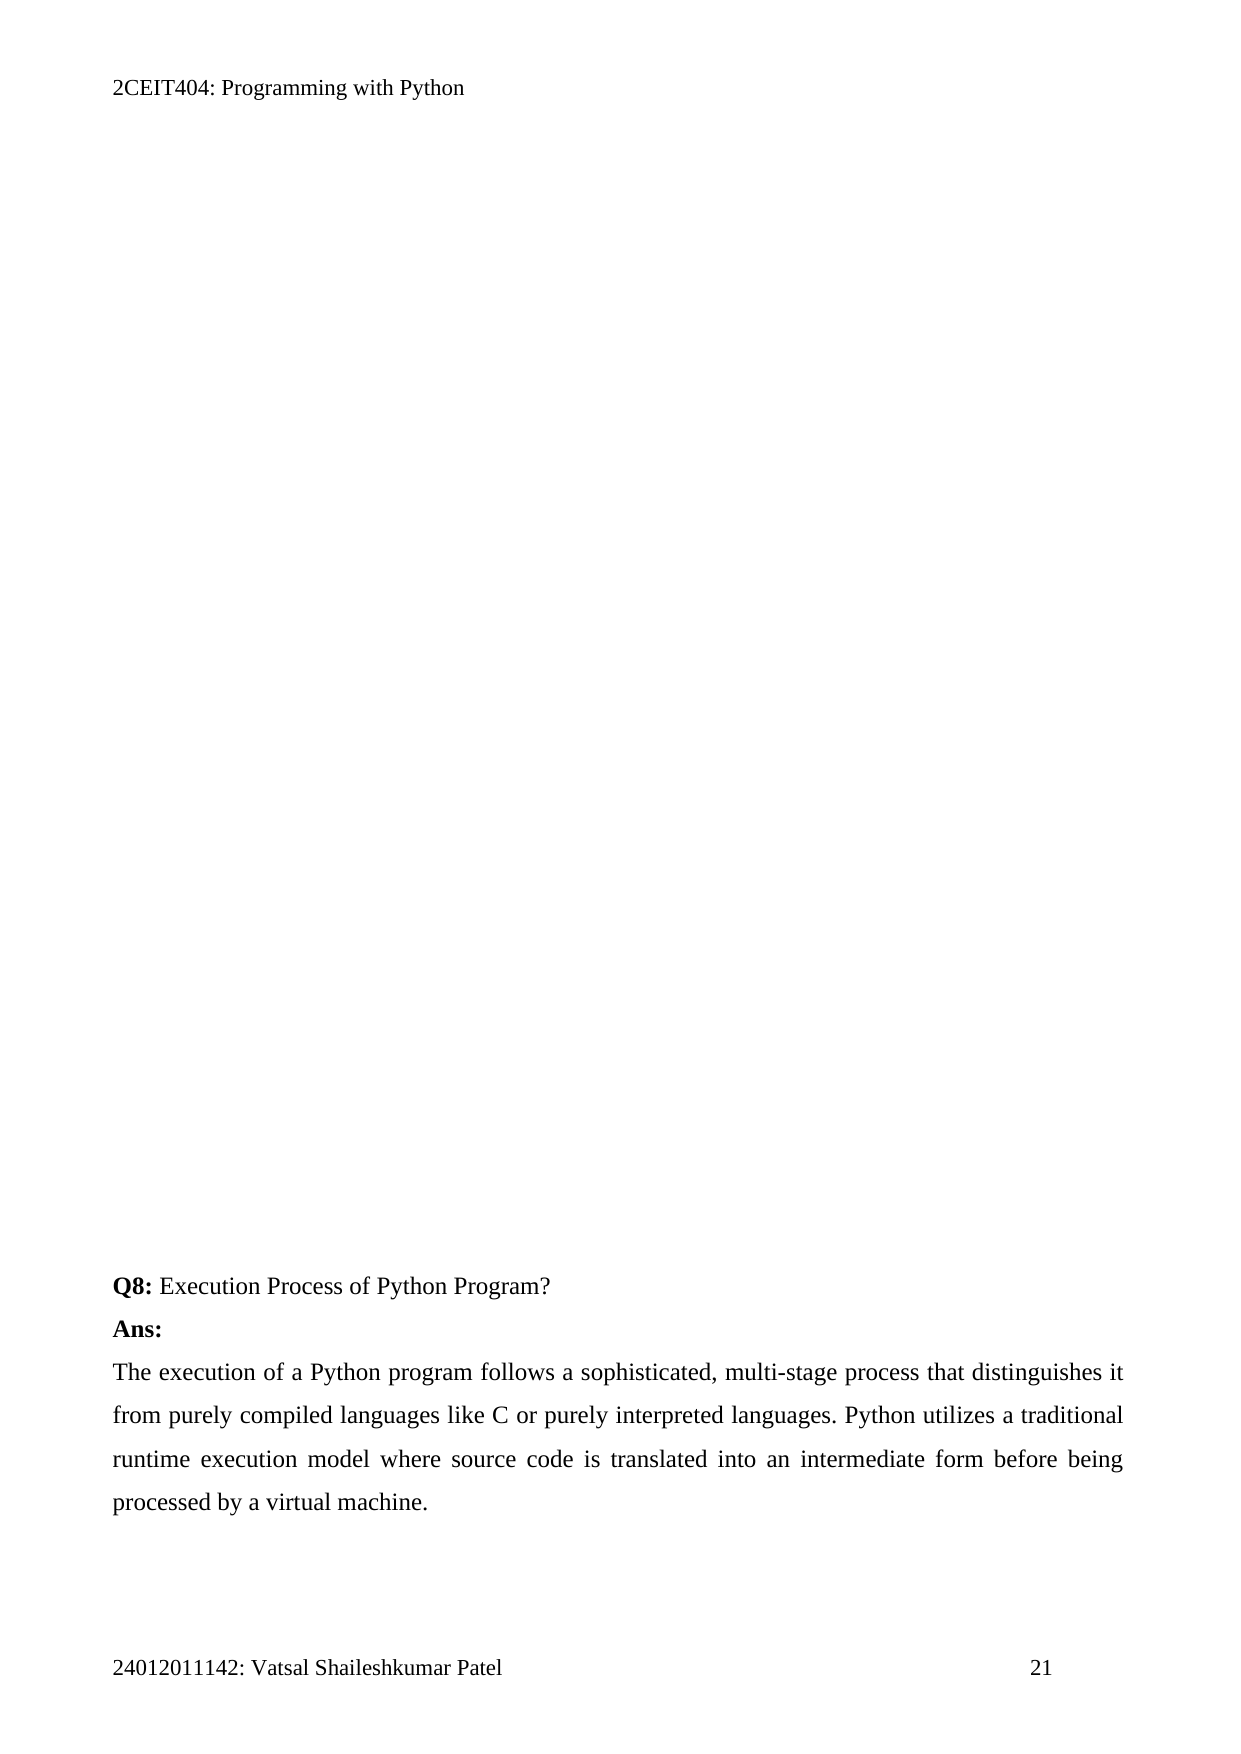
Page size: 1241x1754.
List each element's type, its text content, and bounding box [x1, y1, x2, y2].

text The execution of a Python program follows a sophisticated, multi-stage process that distinguishes it from purely compiled languages like C or purely interpreted languages. Python utilizes a traditional runtime execution model where source code is translated into an intermediate form before being processed by a virtual machine. [112, 1357, 1125, 1516]
text Q8: Execution Process of Python Program? [112, 1271, 1125, 1300]
text Ans: [112, 1314, 1125, 1343]
